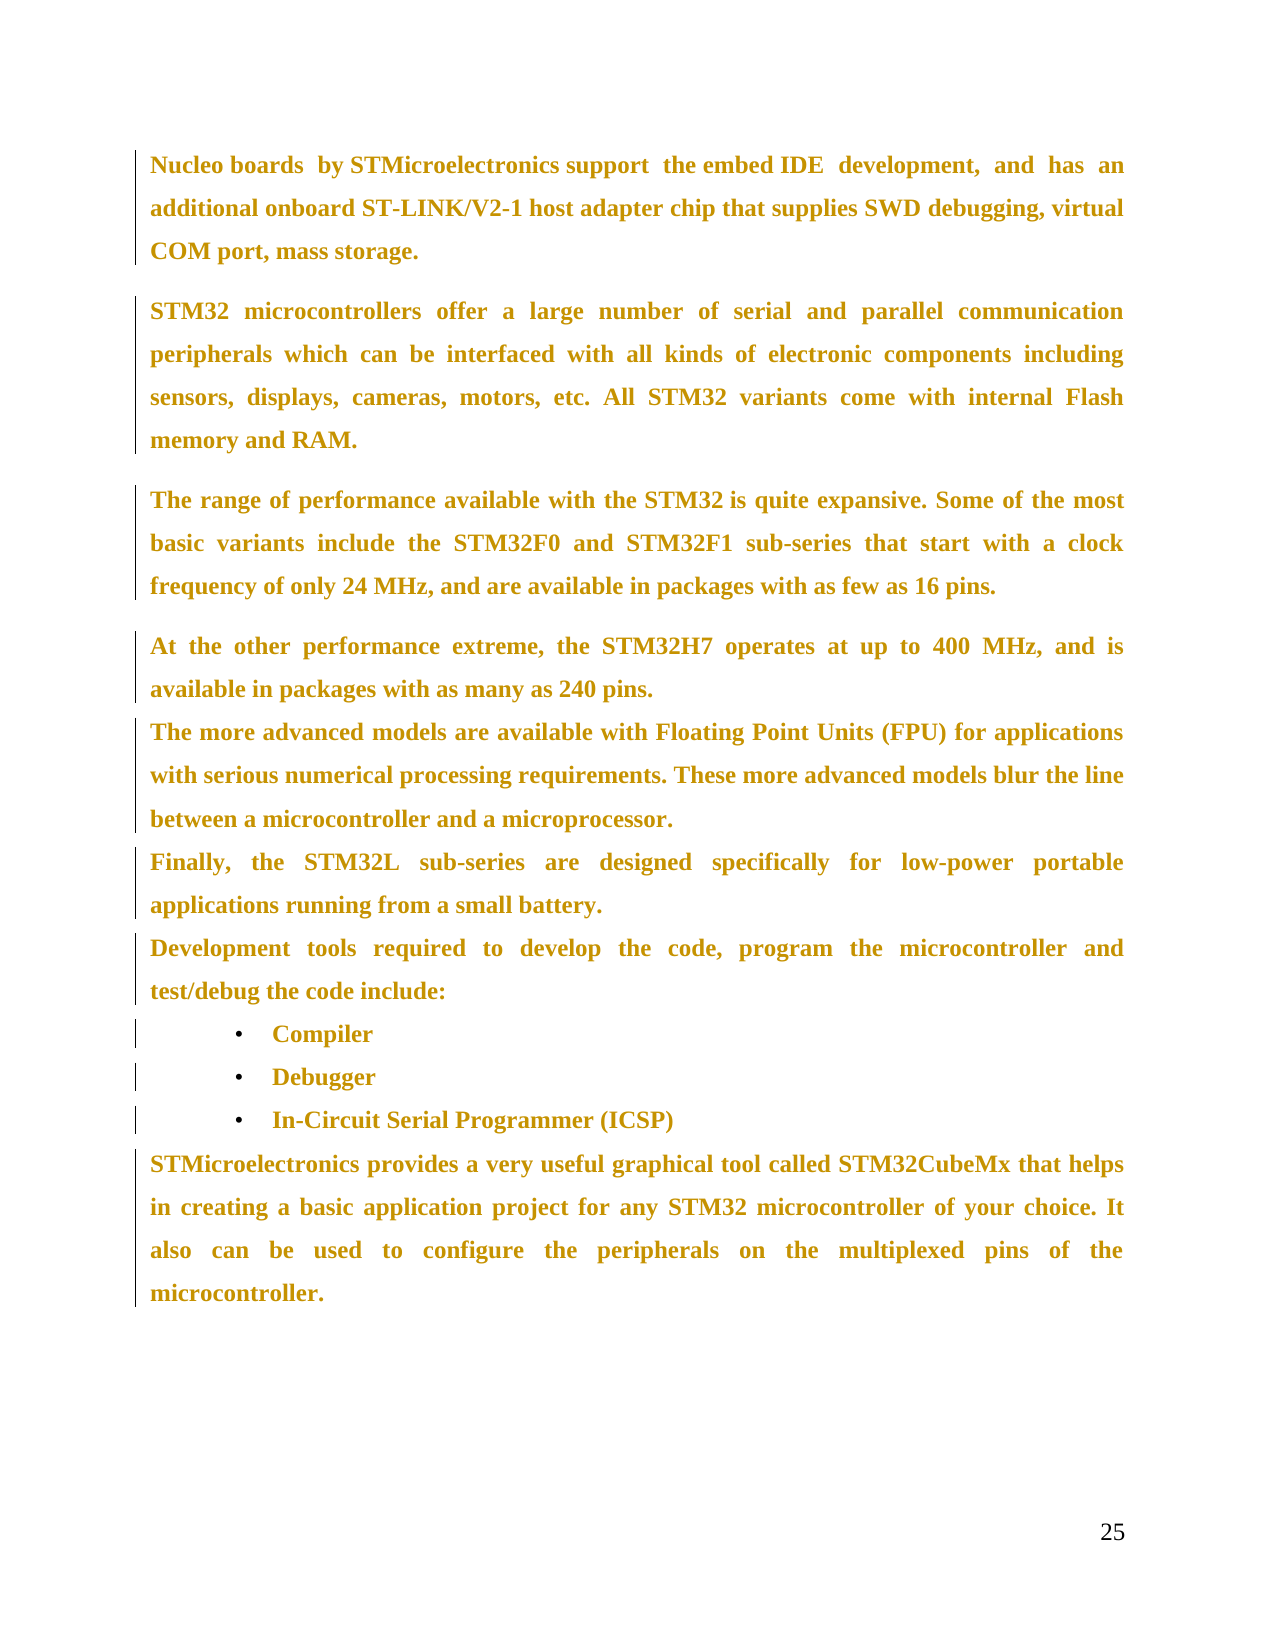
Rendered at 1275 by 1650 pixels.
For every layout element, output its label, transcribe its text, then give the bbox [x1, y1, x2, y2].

text Development tools required to develop the code, program the microcontroller and test/debug the code include: [150, 933, 1125, 1005]
text STMicroelectronics provides a very useful graphical tool called STM32CubeMx that helps in creating a basic application project for any STM32 microcontroller of your choice. It also can be used to configure the peripherals on the multiplexed pins of the microcontroller. [150, 1149, 1125, 1307]
list Compiler [234, 1019, 1125, 1048]
text At the other performance extreme, the STM32H7 operates at up to 400 MHz, and is available in packages with as many as 240 pins. [150, 631, 1125, 703]
text Nucleo boards by STMicroelectronics support the embed IDE development, and has an additional onboard ST-LINK/V2-1 host adapter chip that supplies SWD debugging, virtual COM port, mass storage. [150, 150, 1125, 193]
list In-Circuit Serial Programmer (ICSP) [234, 1106, 1125, 1134]
text Nucleo boards by STMicroelectronics support the embed IDE development, and has an additional onboard ST-LINK/V2-1 host adapter chip that supplies SWD debugging, virtual COM port, mass storage. [150, 222, 1125, 265]
list Debugger [234, 1062, 1125, 1091]
text The more advanced models are available with Floating Point Units (FPU) for applications with serious numerical processing requirements. These more advanced models blur the line between a microcontroller and a microprocessor. [150, 717, 1125, 832]
text Finally, the STM32L sub-series are designed specifically for low-power portable applications running from a small battery. [150, 847, 1125, 919]
text STM32 microcontrollers offer a large number of serial and parallel communication peripherals which can be interfaced with all kinds of electronic components including sensors, displays, cameras, motors, etc. All STM32 variants come with internal Flash memory and RAM. [150, 296, 1125, 454]
text The range of performance available with the STM32 is quite expansive. Some of the most basic variants include the STM32F0 and STM32F1 sub-series that start with a clock frequency of only 24 MHz, and are available in packages with as few as 16 pins. [150, 485, 1125, 600]
